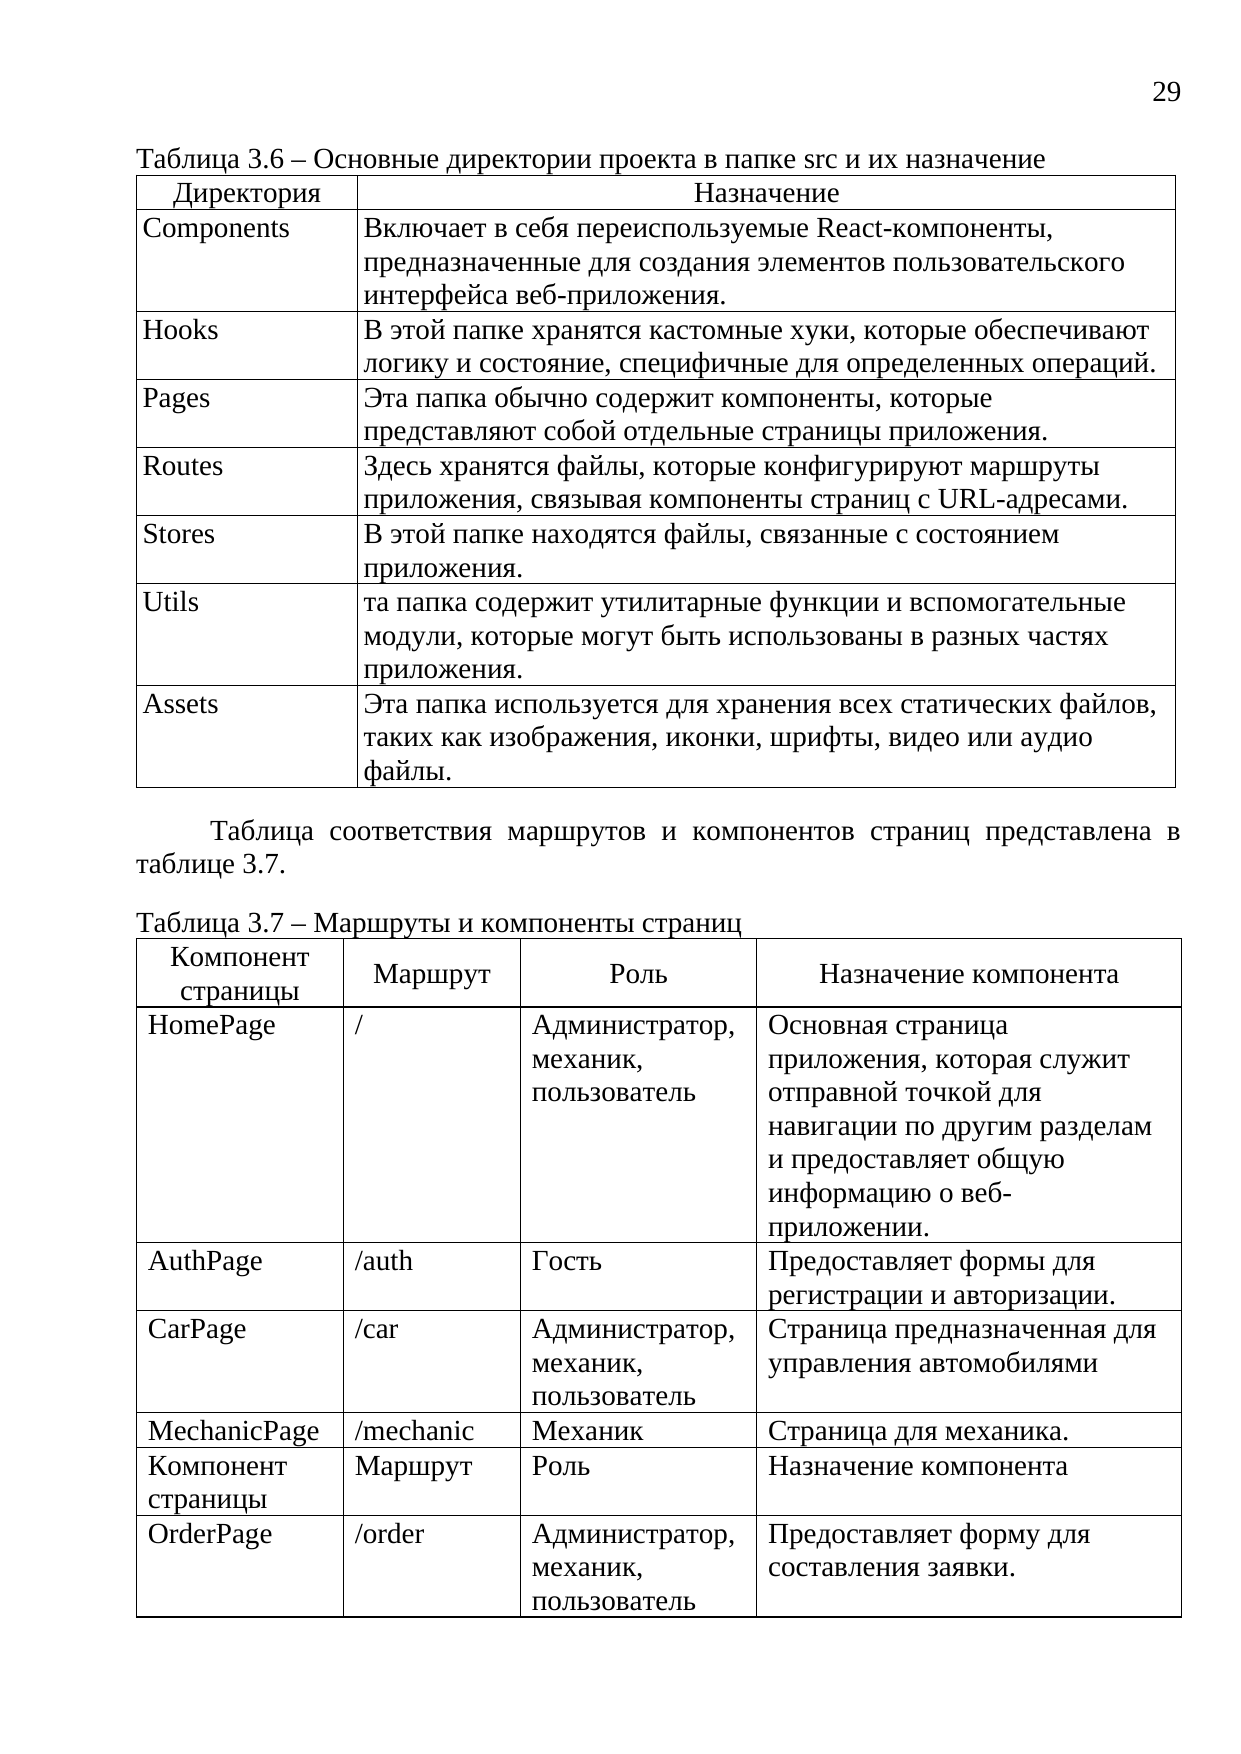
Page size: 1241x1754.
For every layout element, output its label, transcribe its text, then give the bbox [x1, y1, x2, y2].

table_cell Администратор, механик, пользователь [521, 1008, 756, 1242]
text Таблица 3.6 – Основные директории проекта в папке src и их назначение [136, 141, 1181, 174]
table_cell AuthPage [137, 1243, 343, 1310]
table_header Назначение компонента [757, 939, 1181, 1006]
table_cell /auth [344, 1243, 520, 1310]
table_header Компонент страницы [137, 939, 343, 1006]
table_cell MechanicPage [137, 1413, 343, 1447]
table_cell Эта папка используется для хранения всех статических файлов, таких как изображения, иконки, шрифты, видео или аудио файлы. [358, 686, 1175, 787]
table_cell Routes [137, 448, 357, 515]
table_cell HomePage [137, 1008, 343, 1242]
table_cell Маршрут [344, 1448, 520, 1515]
table_cell Основная страница приложения, которая служит отправной точкой для навигации по другим разделам и предоставляет общую информацию о веб-приложении. [757, 1008, 1181, 1242]
table_cell /order [344, 1516, 520, 1616]
table_cell Hooks [137, 312, 357, 379]
table_header Директория [137, 176, 357, 209]
table_cell Эта папка обычно содержит компоненты, которые представляют собой отдельные страницы приложения. [358, 380, 1175, 447]
table_cell Utils [137, 584, 357, 685]
table_cell Администратор, механик, пользователь [521, 1516, 756, 1616]
table_cell Включает в себя переиспользуемые React-компоненты, предназначенные для создания элементов пользовательского интерфейса веб-приложения. [358, 210, 1175, 311]
table_cell Назначение компонента [757, 1448, 1181, 1515]
table_cell / [344, 1008, 520, 1242]
text Таблица 3.7 – Маршруты и компоненты страниц [136, 905, 1181, 938]
table_header Маршрут [344, 939, 520, 1006]
table_cell Компонент страницы [137, 1448, 343, 1515]
table_cell /car [344, 1311, 520, 1412]
table_cell OrderPage [137, 1516, 343, 1616]
table_cell Гость [521, 1243, 756, 1310]
table_cell Предоставляет форму для составления заявки. [757, 1516, 1181, 1616]
table_cell В этой папке хранятся кастомные хуки, которые обеспечивают логику и состояние, специфичные для определенных операций. [358, 312, 1175, 379]
table_cell Администратор, механик, пользователь [521, 1311, 756, 1412]
table_cell Страница предназначенная для управления автомобилями [757, 1311, 1181, 1412]
table_cell Сomponents [137, 210, 357, 311]
table_cell та папка содержит утилитарные функции и вспомогательные модули, которые могут быть использованы в разных частях приложения. [358, 584, 1175, 685]
table_cell В этой папке находятся файлы, связанные с состоянием приложения. [358, 516, 1175, 583]
table_cell CarPage [137, 1311, 343, 1412]
table_header Роль [521, 939, 756, 1006]
table_cell Роль [521, 1448, 756, 1515]
table_cell /mechanic [344, 1413, 520, 1447]
text Таблица соответствия маршрутов и компонентов страниц представлена в таблице 3.7. [136, 813, 1181, 880]
table_cell Страница для механика. [757, 1413, 1181, 1447]
table_cell Assets [137, 686, 357, 787]
table_cell Stores [137, 516, 357, 583]
table_cell Механик [521, 1413, 756, 1447]
table_cell Pages [137, 380, 357, 447]
table_cell Предоставляет формы для регистрации и авторизации. [757, 1243, 1181, 1310]
table_cell Здесь хранятся файлы, которые конфигурируют маршруты приложения, связывая компоненты страниц с URL-адресами. [358, 448, 1175, 515]
table_header Назначение [358, 176, 1175, 209]
